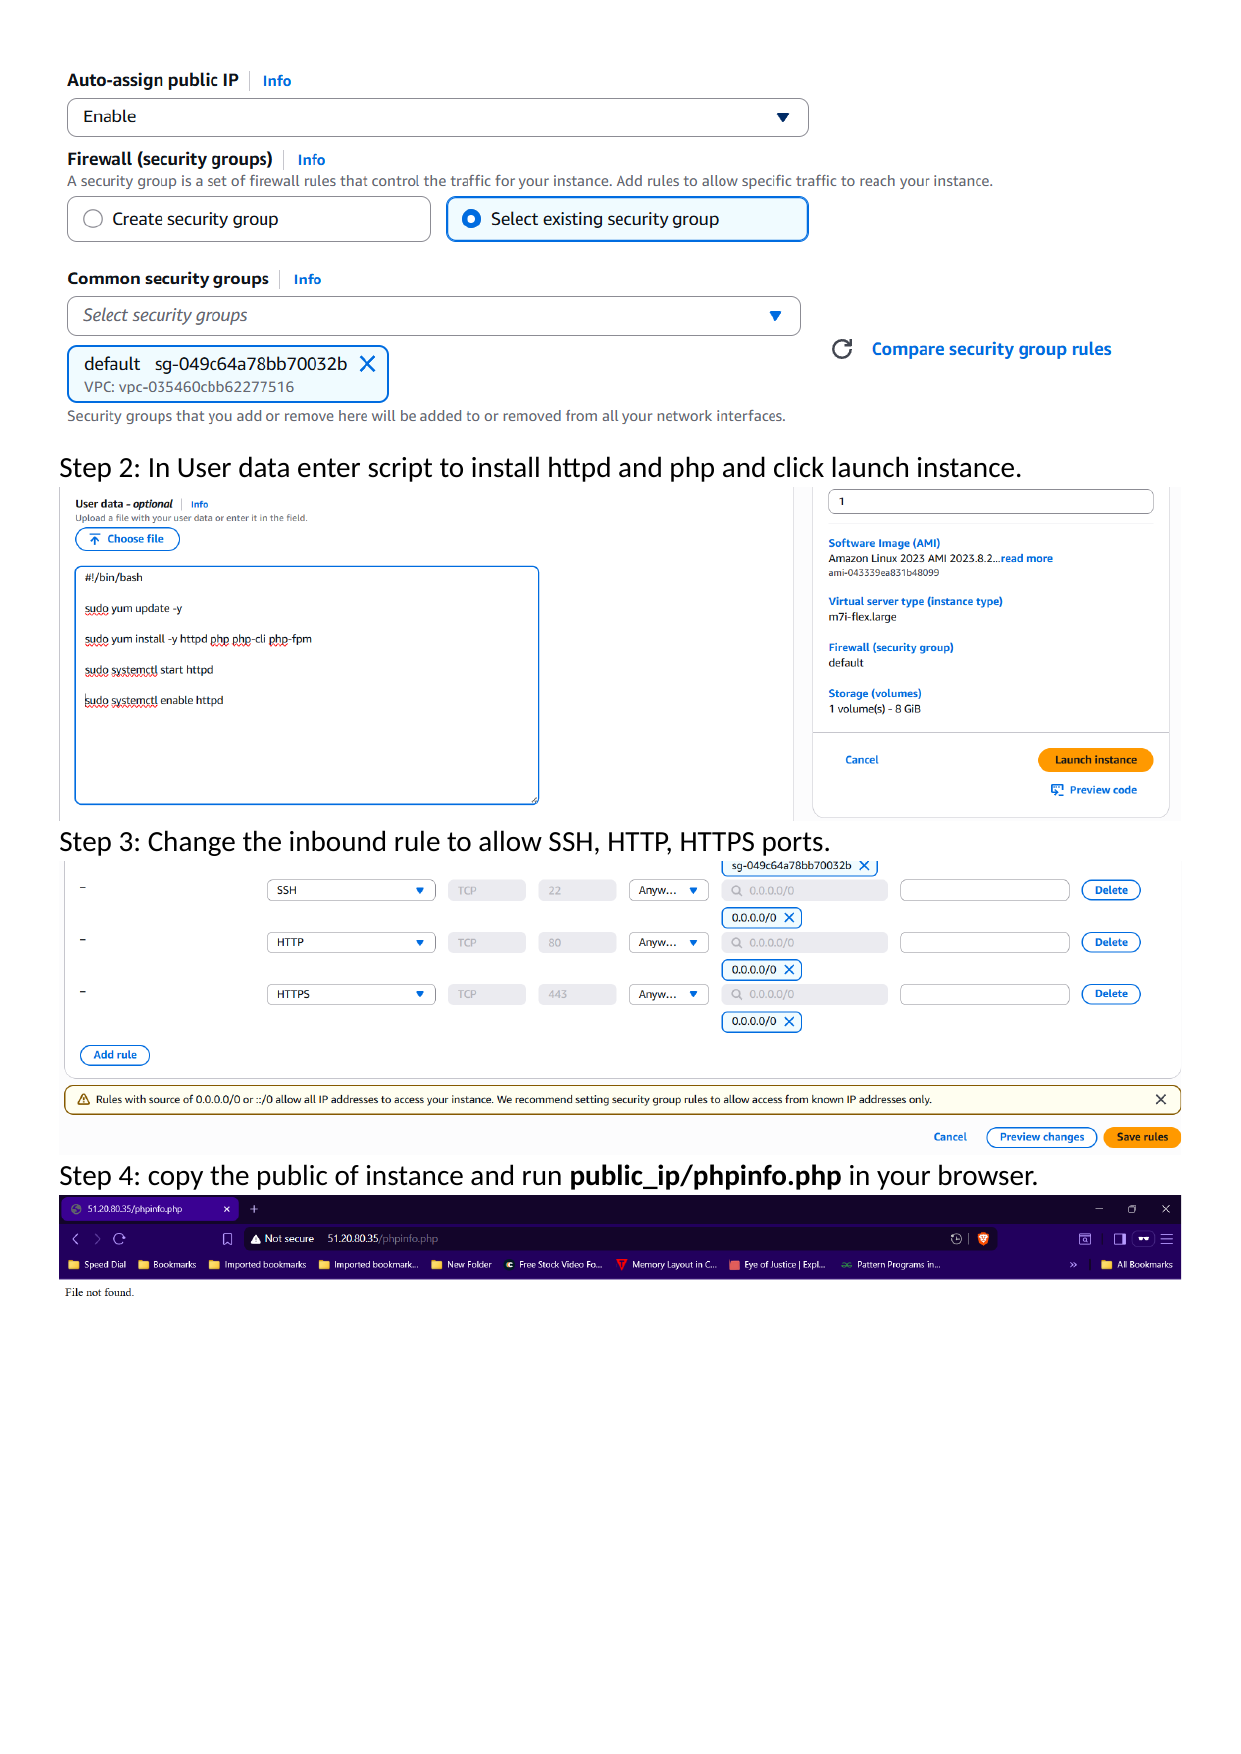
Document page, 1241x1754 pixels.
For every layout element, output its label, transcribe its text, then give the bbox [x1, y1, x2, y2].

list Step 4: copy the public of instance and run public_ip/phpinfo.php in your browser. [59, 1157, 1181, 1192]
picture [59, 59, 1182, 448]
picture [59, 487, 1182, 821]
picture [59, 1195, 1182, 1326]
list Step 3: Change the inbound rule to allow SSH, HTTP, HTTPS ports. [59, 823, 1181, 859]
list Step 2: In User data enter script to install httpd and php and click launch instance. [59, 449, 1181, 485]
picture [59, 861, 1182, 1155]
